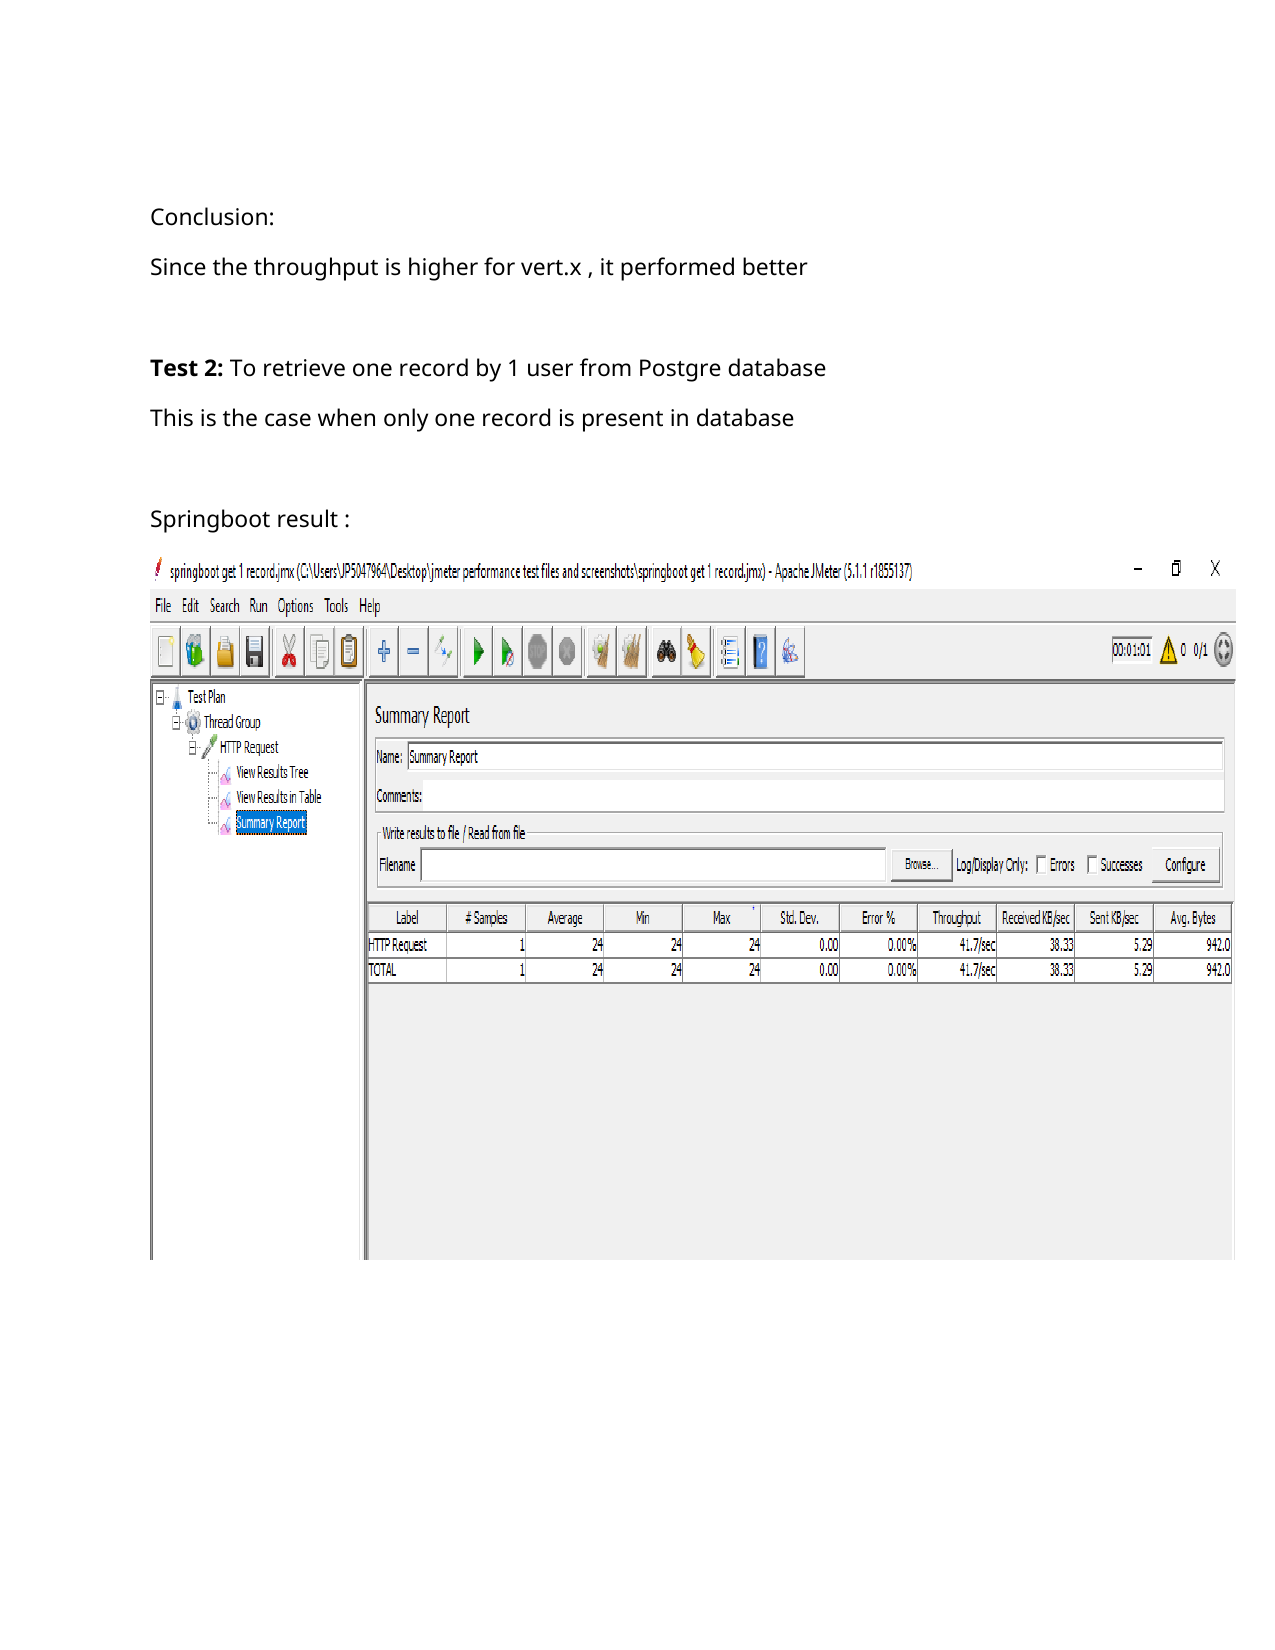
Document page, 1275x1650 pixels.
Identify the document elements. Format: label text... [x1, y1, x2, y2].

text Test 2: To retrieve one record by 1 user from Postgre database [150, 352, 1125, 383]
text This is the case when only one record is present in database [150, 402, 1125, 433]
picture [150, 553, 1236, 1260]
text Conclusion: [150, 200, 1125, 232]
text Springboot result : [150, 503, 1125, 534]
text Since the throughput is higher for vert.x , it performed better [150, 251, 1125, 282]
